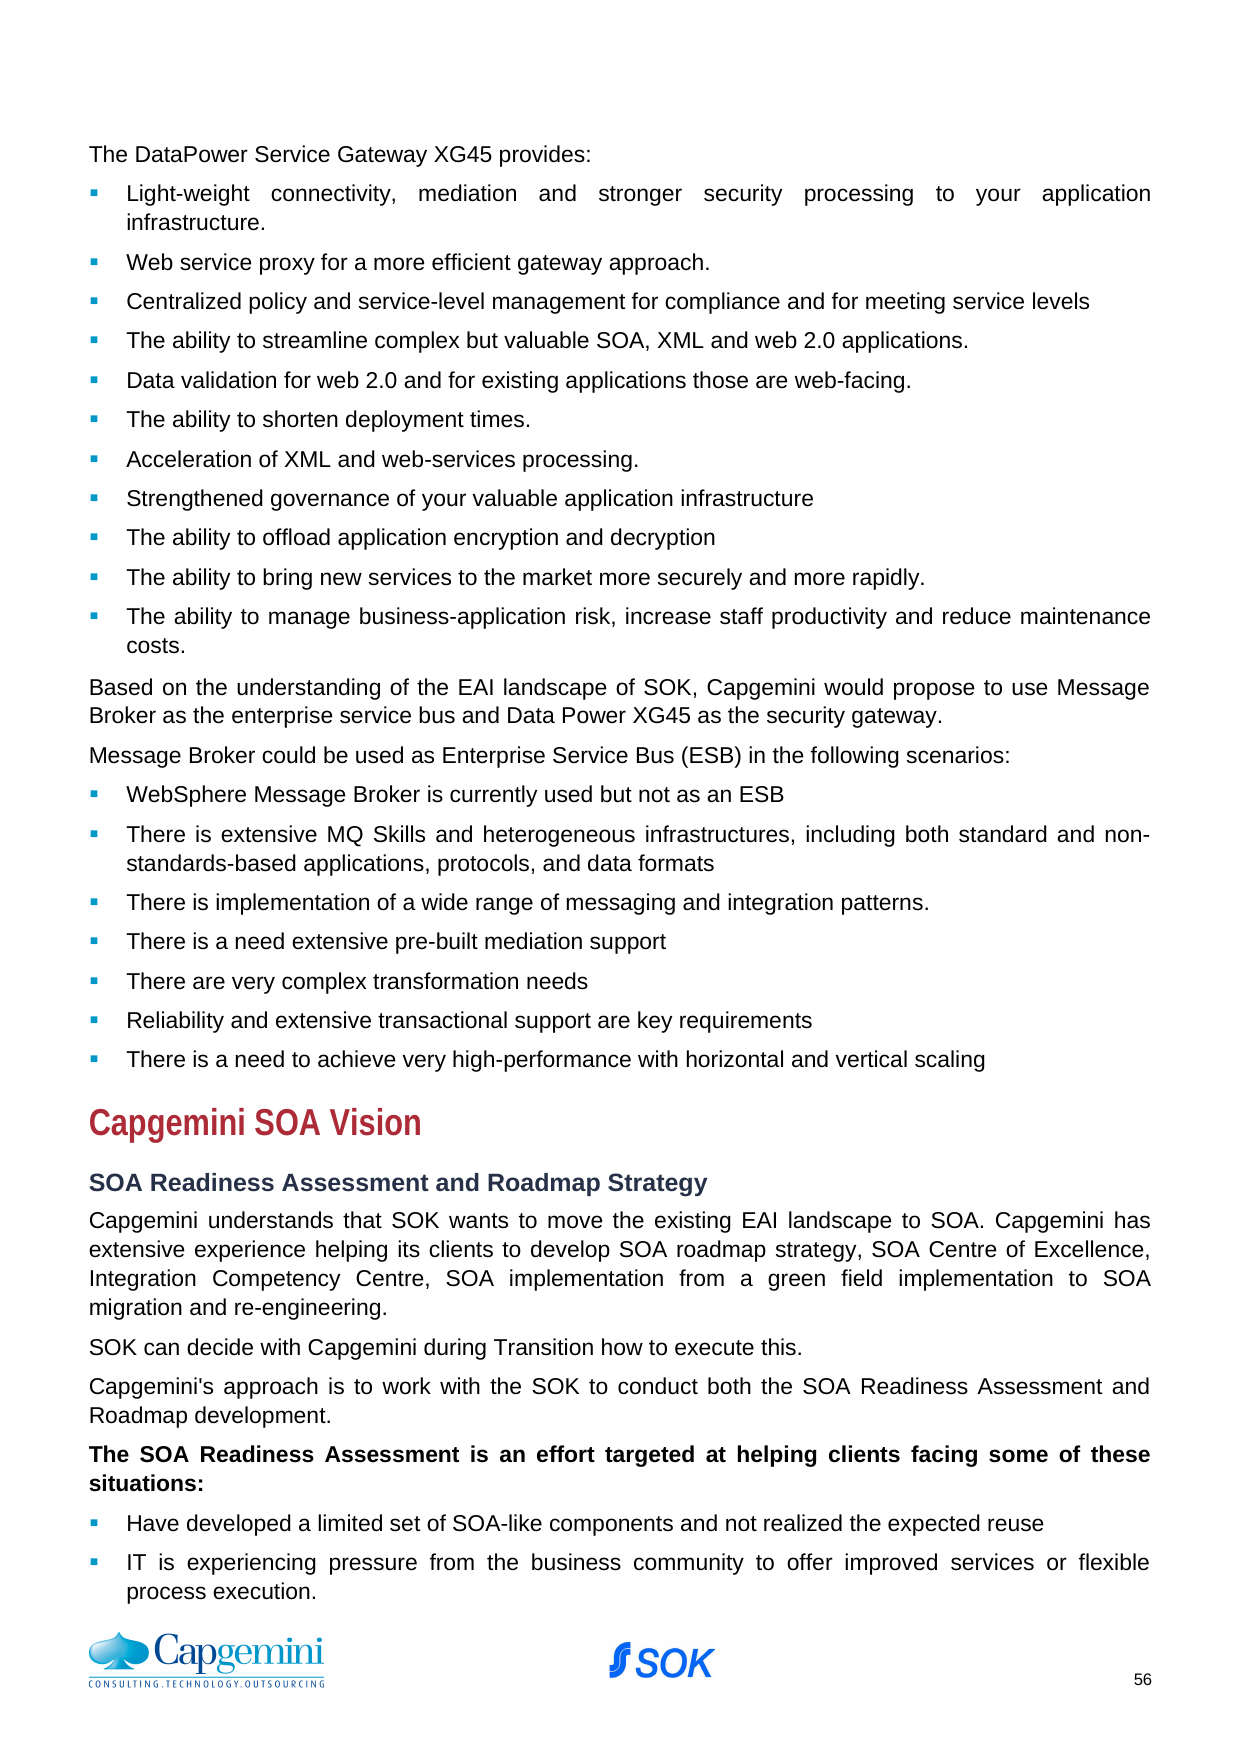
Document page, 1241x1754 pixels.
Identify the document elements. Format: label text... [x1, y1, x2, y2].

text There are very complex transformation needs [88, 968, 1152, 994]
text The ability to streamline complex but valuable SOA, XML and web 2.0 applications. [88, 327, 1152, 354]
text Light-weight connectivity, mediation and stronger security processing to your application infrastructure. [88, 180, 1152, 236]
text Strengthened governance of your valuable application infrastructure [88, 485, 1152, 511]
text Based on the understanding of the EAI landscape of SOK, Capgemini would propose to use Message Broker as the enterprise service bus and Data Power XG45 as the security gateway. [88, 673, 1152, 729]
text There is extensive MQ Skills and heterogeneous infrastructures, including both standard and non-standards-based applications, protocols, and data formats [88, 821, 1152, 876]
text The ability to offload application encryption and decryption [88, 524, 1152, 551]
text There is a need to achieve very high-performance with horizontal and vertical scaling [88, 1046, 1152, 1073]
text The SOA Readiness Assessment is an effort targeted at helping clients facing some of these situations: [88, 1441, 1152, 1497]
text The ability to bring new services to the market more securely and more rapidly. [88, 564, 1152, 590]
text Capgemini's approach is to work with the SOK to conduct both the SOA Readiness Assessment and Roadmap development. [88, 1373, 1152, 1428]
text Data validation for web 2.0 and for existing applications those are web-facing. [88, 367, 1152, 393]
text Centralized policy and service-level management for compliance and for meeting service levels [88, 288, 1152, 314]
text There is a need extensive pre-built mediation support [88, 928, 1152, 954]
text SOA Readiness Assessment and Roadmap Strategy [88, 1168, 1152, 1197]
subtitle Capgemini SOA Vision [88, 1100, 1152, 1143]
text Web service proxy for a more efficient gateway approach. [88, 249, 1152, 275]
picture [88, 1631, 325, 1688]
text There is implementation of a wide range of messaging and integration patterns. [88, 889, 1152, 915]
text Have developed a limited set of SOA-like components and not realized the expected reuse [88, 1510, 1152, 1536]
text Message Broker could be used as Enterprise Service Bus (ESB) in the following scenarios: [88, 742, 1152, 768]
text Acceleration of XML and web-services processing. [88, 446, 1152, 472]
text The DataPower Service Gateway XG45 provides: [88, 141, 1152, 167]
text The ability to shorten deployment times. [88, 406, 1152, 432]
text Reliability and extensive transactional support are key requirements [88, 1007, 1152, 1033]
text SOK can decide with Capgemini during Transition how to execute this. [88, 1334, 1152, 1360]
text The ability to manage business-application risk, increase staff productivity and reduce maintenance costs. [88, 603, 1152, 658]
picture [607, 1640, 716, 1679]
text WebSphere Message Broker is currently used but not as an ESB [88, 781, 1152, 807]
text Capgemini understands that SOK wants to move the existing EAI landscape to SOA. Capgemini has extensive experience helping its clients to develop SOA roadmap strategy, SOA Centre of Excellence, Integration Competency Centre, SOA implementation from a green field implementation to SOA migration and re-engineering. [88, 1207, 1152, 1321]
text IT is experiencing pressure from the business community to offer improved services or flexible process execution. [88, 1549, 1152, 1604]
